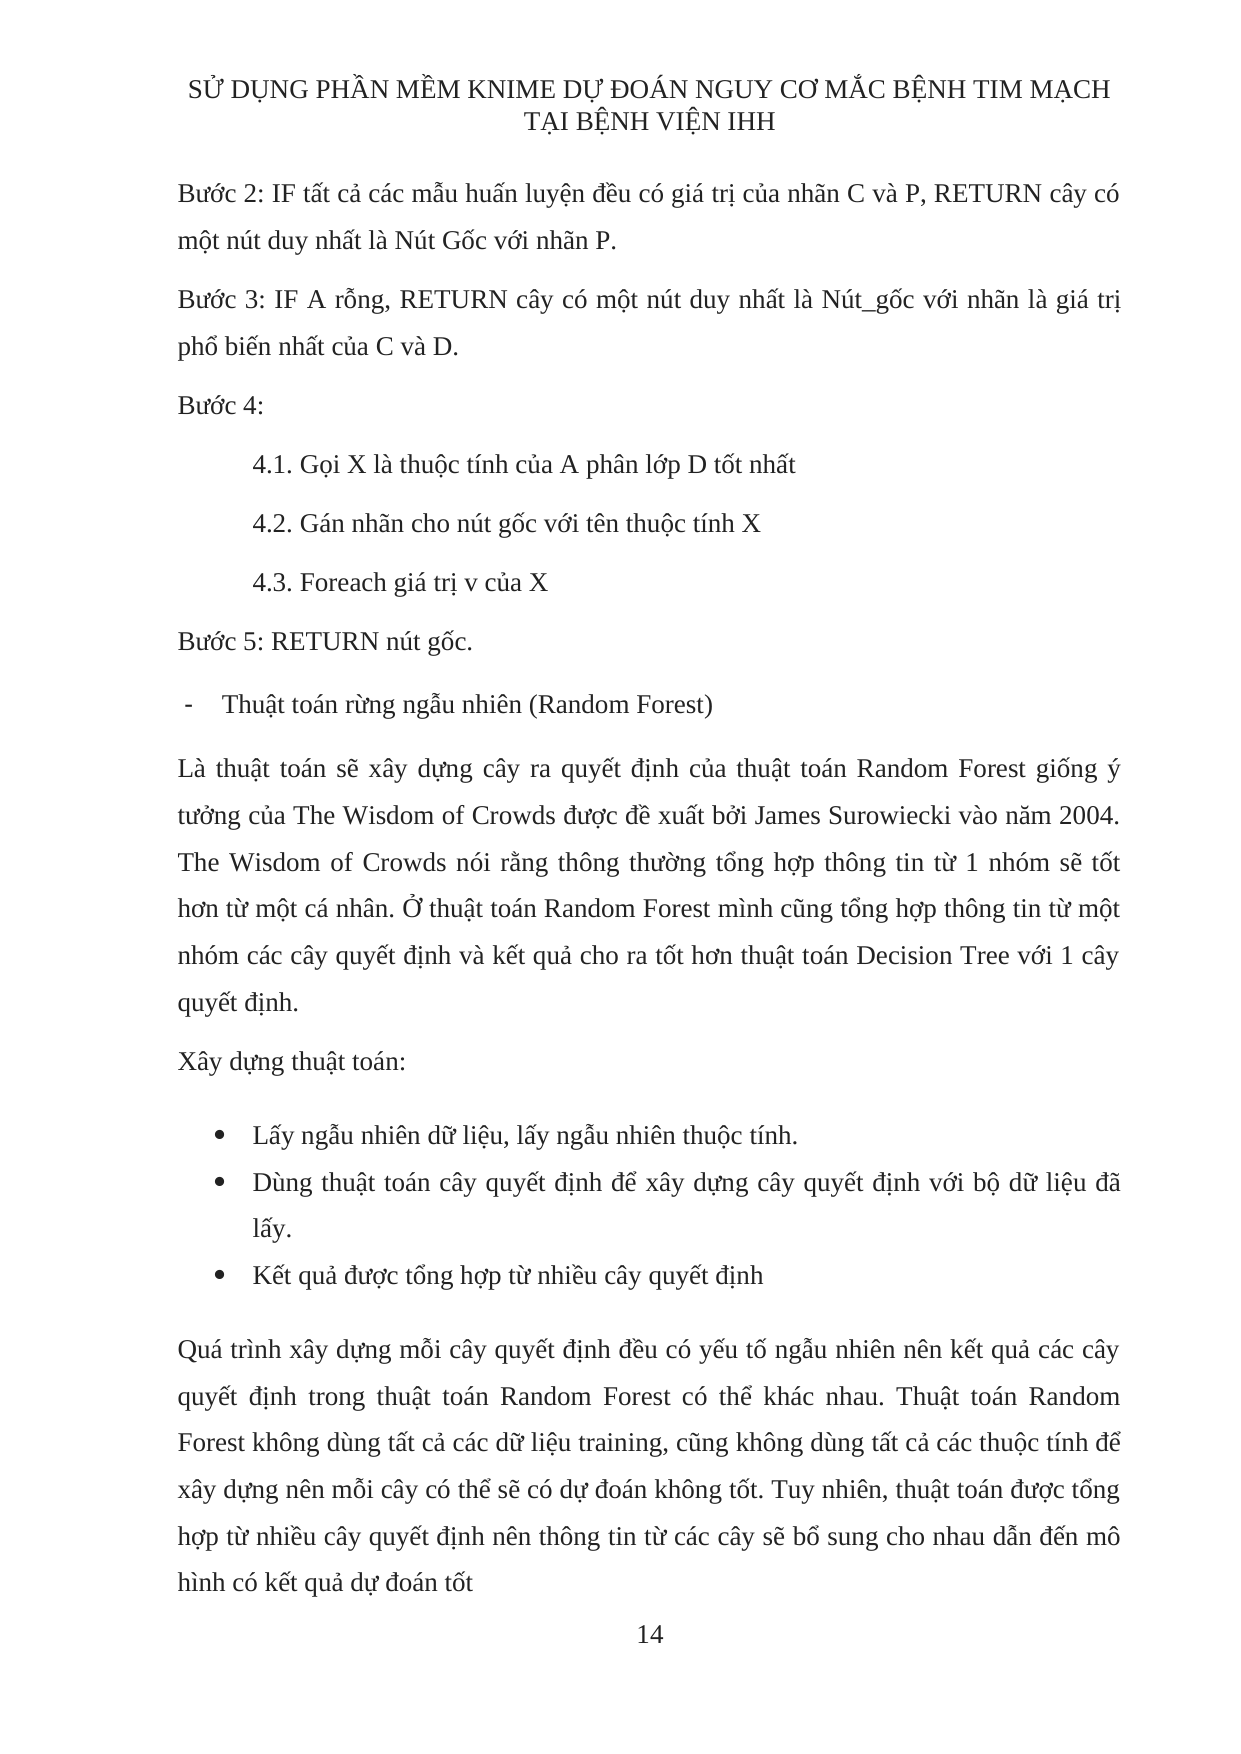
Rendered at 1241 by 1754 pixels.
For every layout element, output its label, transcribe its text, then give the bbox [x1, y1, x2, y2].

text Quá trình xây dựng mỗi cây quyết định đều có yếu tố ngẫu nhiên nên kết quả các cây quyết định trong thuật toán Random Forest có thể khác nhau. Thuật toán Random Forest không dùng tất cả các dữ liệu training, cũng không dùng tất cả các thuộc tính để xây dựng nên mỗi cây có thể sẽ có dự đoán không tốt. Tuy nhiên, thuật toán được tổng hợp từ nhiều cây quyết định nên thông tin từ các cây sẽ bổ sung cho nhau dẫn đến mô hình có kết quả dự đoán tốt [177, 1333, 1122, 1597]
text 4.3. Foreach giá trị v của X [177, 566, 1122, 597]
text Bước 3: IF A rỗng, RETURN cây có một nút duy nhất là Nút_gốc với nhãn là giá trị phổ biến nhất của C và D. [177, 283, 1122, 361]
text 4.1. Gọi X là thuộc tính của A phân lớp D tốt nhất [177, 448, 1122, 479]
text Bước 4: [177, 389, 1122, 420]
text 4.2. Gán nhãn cho nút gốc với tên thuộc tính X [177, 507, 1122, 538]
list Dùng thuật toán cây quyết định để xây dựng cây quyết định với bộ dữ liệu đã lấy. [215, 1166, 1122, 1243]
text Bước 5: RETURN nút gốc. [177, 626, 1122, 657]
text Xây dựng thuật toán: [177, 1045, 1122, 1076]
list Thuật toán rừng ngẫu nhiên (Random Forest) [184, 685, 1122, 722]
text Là thuật toán sẽ xây dựng cây ra quyết định của thuật toán Random Forest giống ý tưởng của The Wisdom of Crowds được đề xuất bởi James Surowiecki vào năm 2004. The Wisdom of Crowds nói rằng thông thường tổng hợp thông tin từ 1 nhóm sẽ tốt hơn từ một cá nhân. Ở thuật toán Random Forest mình cũng tổng hợp thông tin từ một nhóm các cây quyết định và kết quả cho ra tốt hơn thuật toán Decision Tree với 1 cây quyết định. [177, 752, 1122, 1017]
list Kết quả được tổng hợp từ nhiều cây quyết định [215, 1259, 1122, 1290]
text Bước 2: IF tất cả các mẫu huấn luyện đều có giá trị của nhãn C và P, RETURN cây có một nút duy nhất là Nút Gốc với nhãn P. [177, 177, 1122, 255]
list Lấy ngẫu nhiên dữ liệu, lấy ngẫu nhiên thuộc tính. [215, 1119, 1122, 1150]
